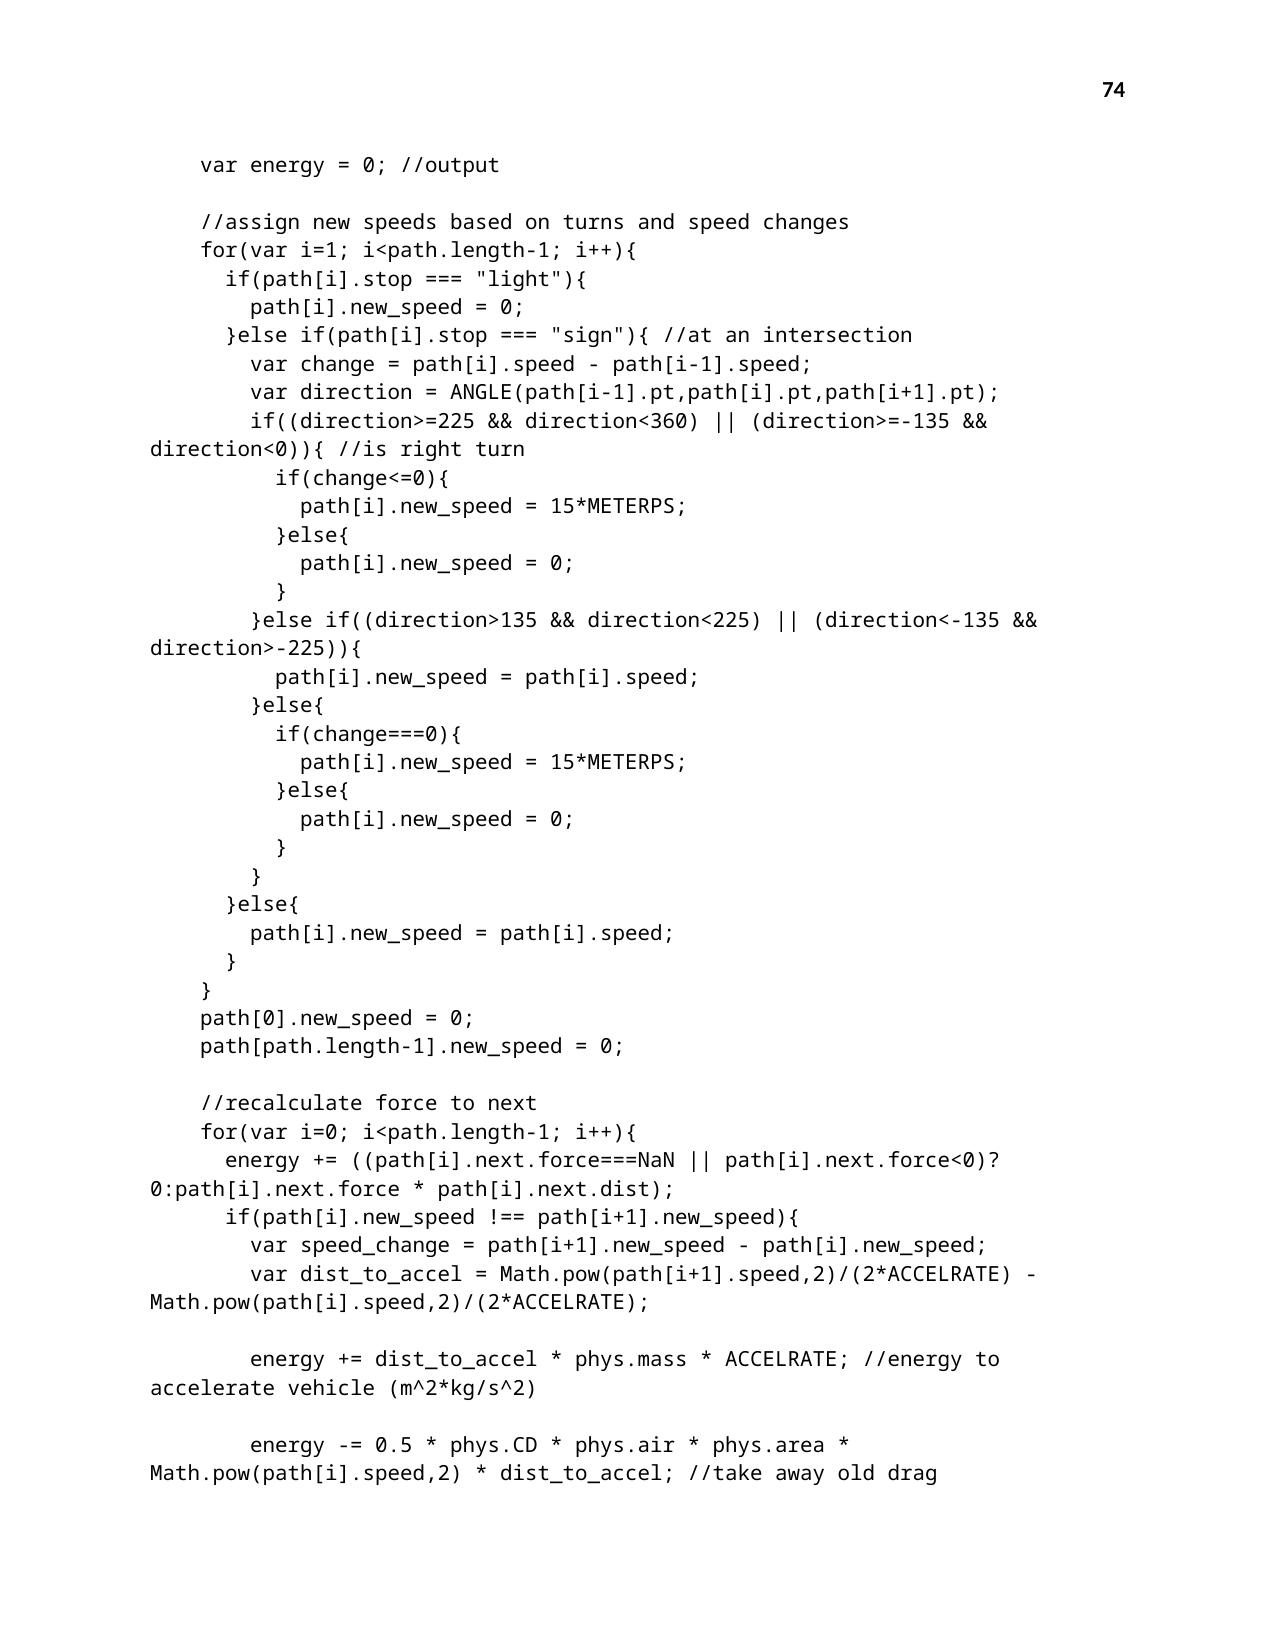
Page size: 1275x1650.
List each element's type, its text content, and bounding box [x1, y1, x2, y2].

text for(var i=0; i<path.length-1; i++){ [150, 1117, 1125, 1145]
text path[path.length-1].new_speed = 0; [150, 1032, 1125, 1060]
text path[i].new_speed = 15*METERPS; [150, 747, 1125, 776]
text var speed_change = path[i+1].new_speed - path[i].new_speed; [150, 1231, 1125, 1259]
text //recalculate force to next [150, 1088, 1125, 1117]
text path[i].new_speed = path[i].speed; [150, 918, 1125, 946]
text for(var i=1; i<path.length-1; i++){ [150, 235, 1125, 264]
text var direction = ANGLE(path[i-1].pt,path[i].pt,path[i+1].pt); [150, 377, 1125, 406]
text } [150, 946, 1125, 975]
text var energy = 0; //output [150, 150, 1125, 178]
text }else{ [150, 520, 1125, 548]
text path[0].new_speed = 0; [150, 1003, 1125, 1032]
text }else{ [150, 776, 1125, 804]
text energy += dist_to_accel * phys.mass * ACCELRATE; //energy to accelerate vehicle (m^2*kg/s^2) [150, 1344, 1125, 1401]
text }else{ [150, 889, 1125, 918]
text }else if(path[i].stop === "sign"){ //at an intersection [150, 321, 1125, 349]
text path[i].new_speed = path[i].speed; [150, 662, 1125, 690]
text path[i].new_speed = 15*METERPS; [150, 491, 1125, 520]
text path[i].new_speed = 0; [150, 804, 1125, 832]
text } [150, 975, 1125, 1003]
text }else{ [150, 690, 1125, 719]
text } [150, 832, 1125, 861]
text if(change===0){ [150, 719, 1125, 747]
text if((direction>=225 && direction<360) || (direction>=-135 && direction<0)){ //is right turn [150, 406, 1125, 463]
text path[i].new_speed = 0; [150, 548, 1125, 577]
text var change = path[i].speed - path[i-1].speed; [150, 349, 1125, 377]
text if(path[i].new_speed !== path[i+1].new_speed){ [150, 1202, 1125, 1231]
text }else if((direction>135 && direction<225) || (direction<-135 && direction>-225)){ [150, 605, 1125, 662]
text energy += ((path[i].next.force===NaN || path[i].next.force<0)?0:path[i].next.force * path[i].next.dist); [150, 1145, 1125, 1202]
text if(path[i].stop === "light"){ [150, 264, 1125, 292]
text //assign new speeds based on turns and speed changes [150, 207, 1125, 235]
text energy -= 0.5 * phys.CD * phys.air * phys.area * Math.pow(path[i].speed,2) * dist_to_accel; //take away old drag [150, 1430, 1125, 1487]
text if(change<=0){ [150, 463, 1125, 491]
text } [150, 861, 1125, 889]
text path[i].new_speed = 0; [150, 292, 1125, 321]
text var dist_to_accel = Math.pow(path[i+1].speed,2)/(2*ACCELRATE) - Math.pow(path[i].speed,2)/(2*ACCELRATE); [150, 1259, 1125, 1316]
text } [150, 577, 1125, 605]
